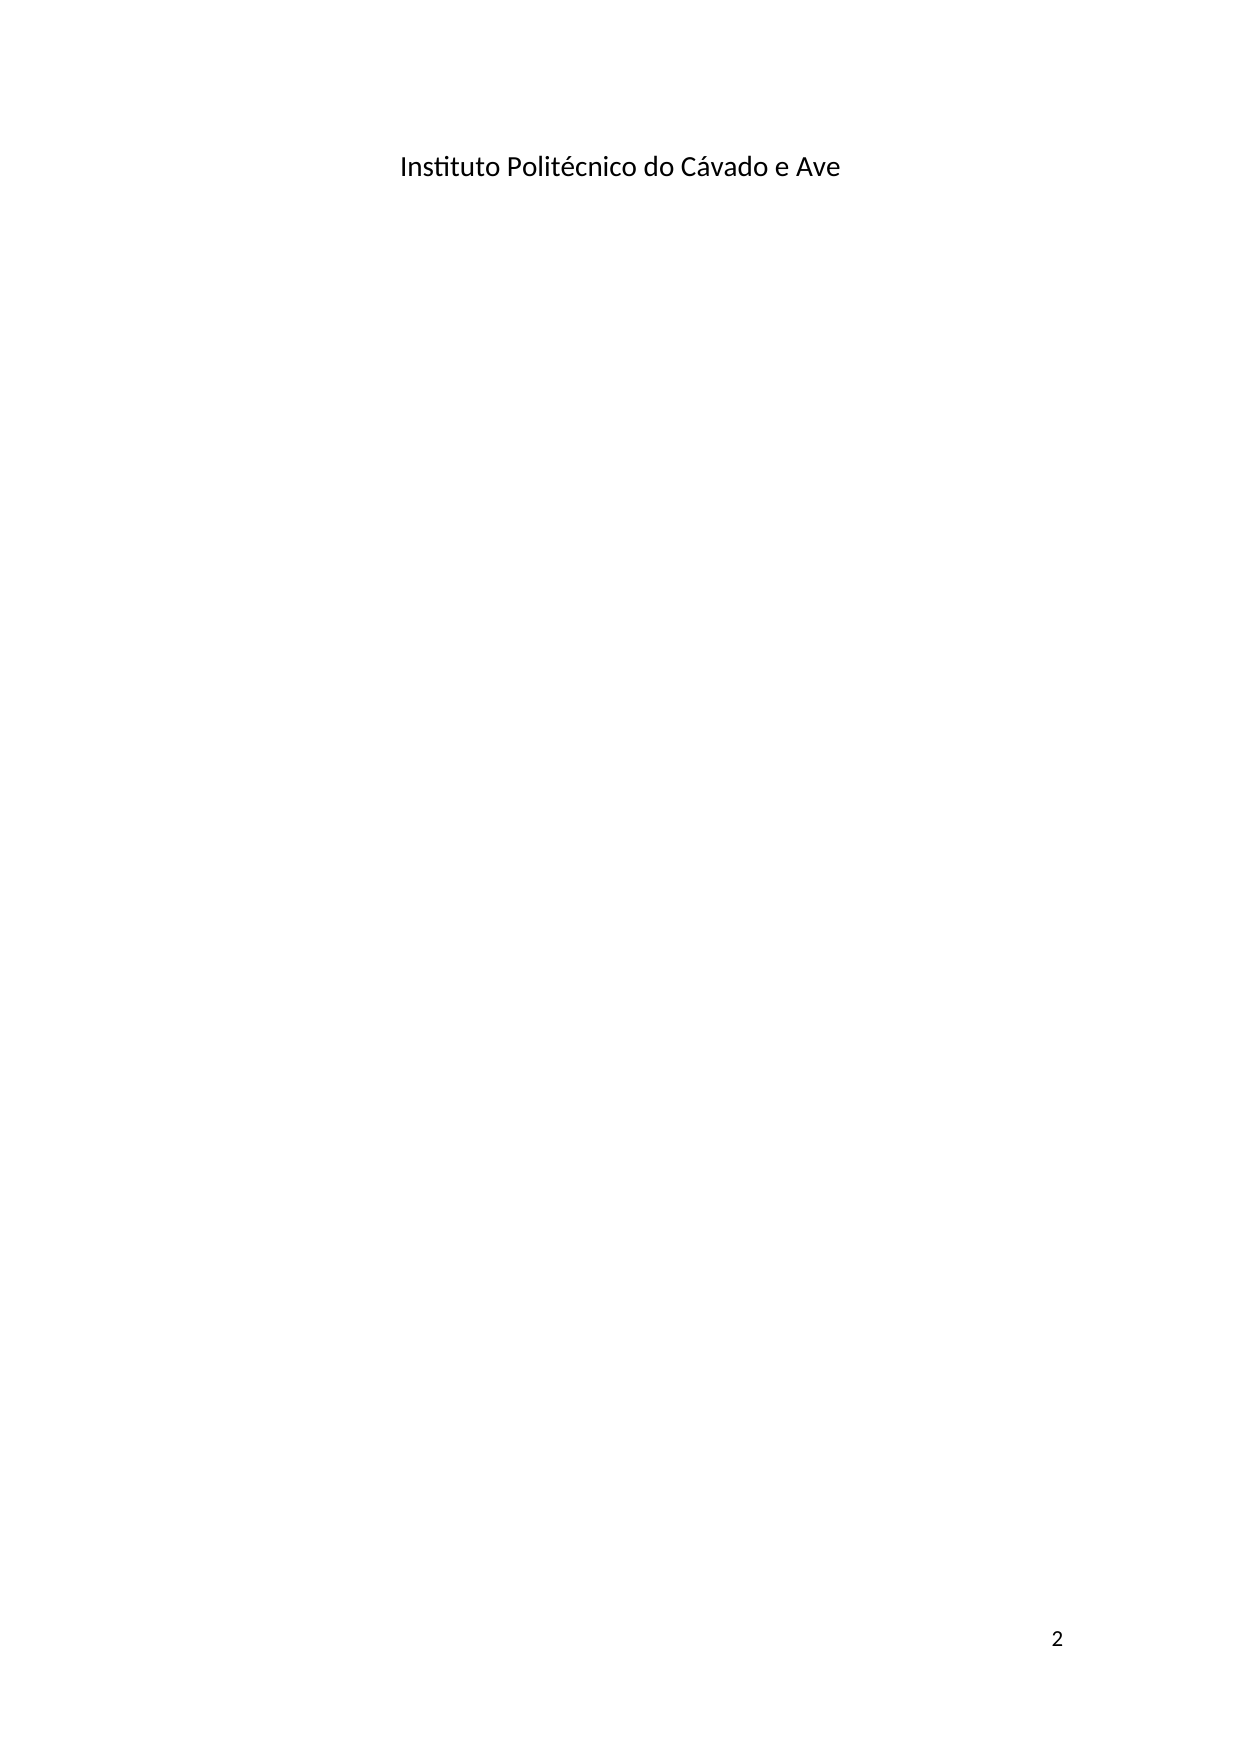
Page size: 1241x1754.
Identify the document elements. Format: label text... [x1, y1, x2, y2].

text Instituto Politécnico do Cávado e Ave [177, 148, 1063, 183]
